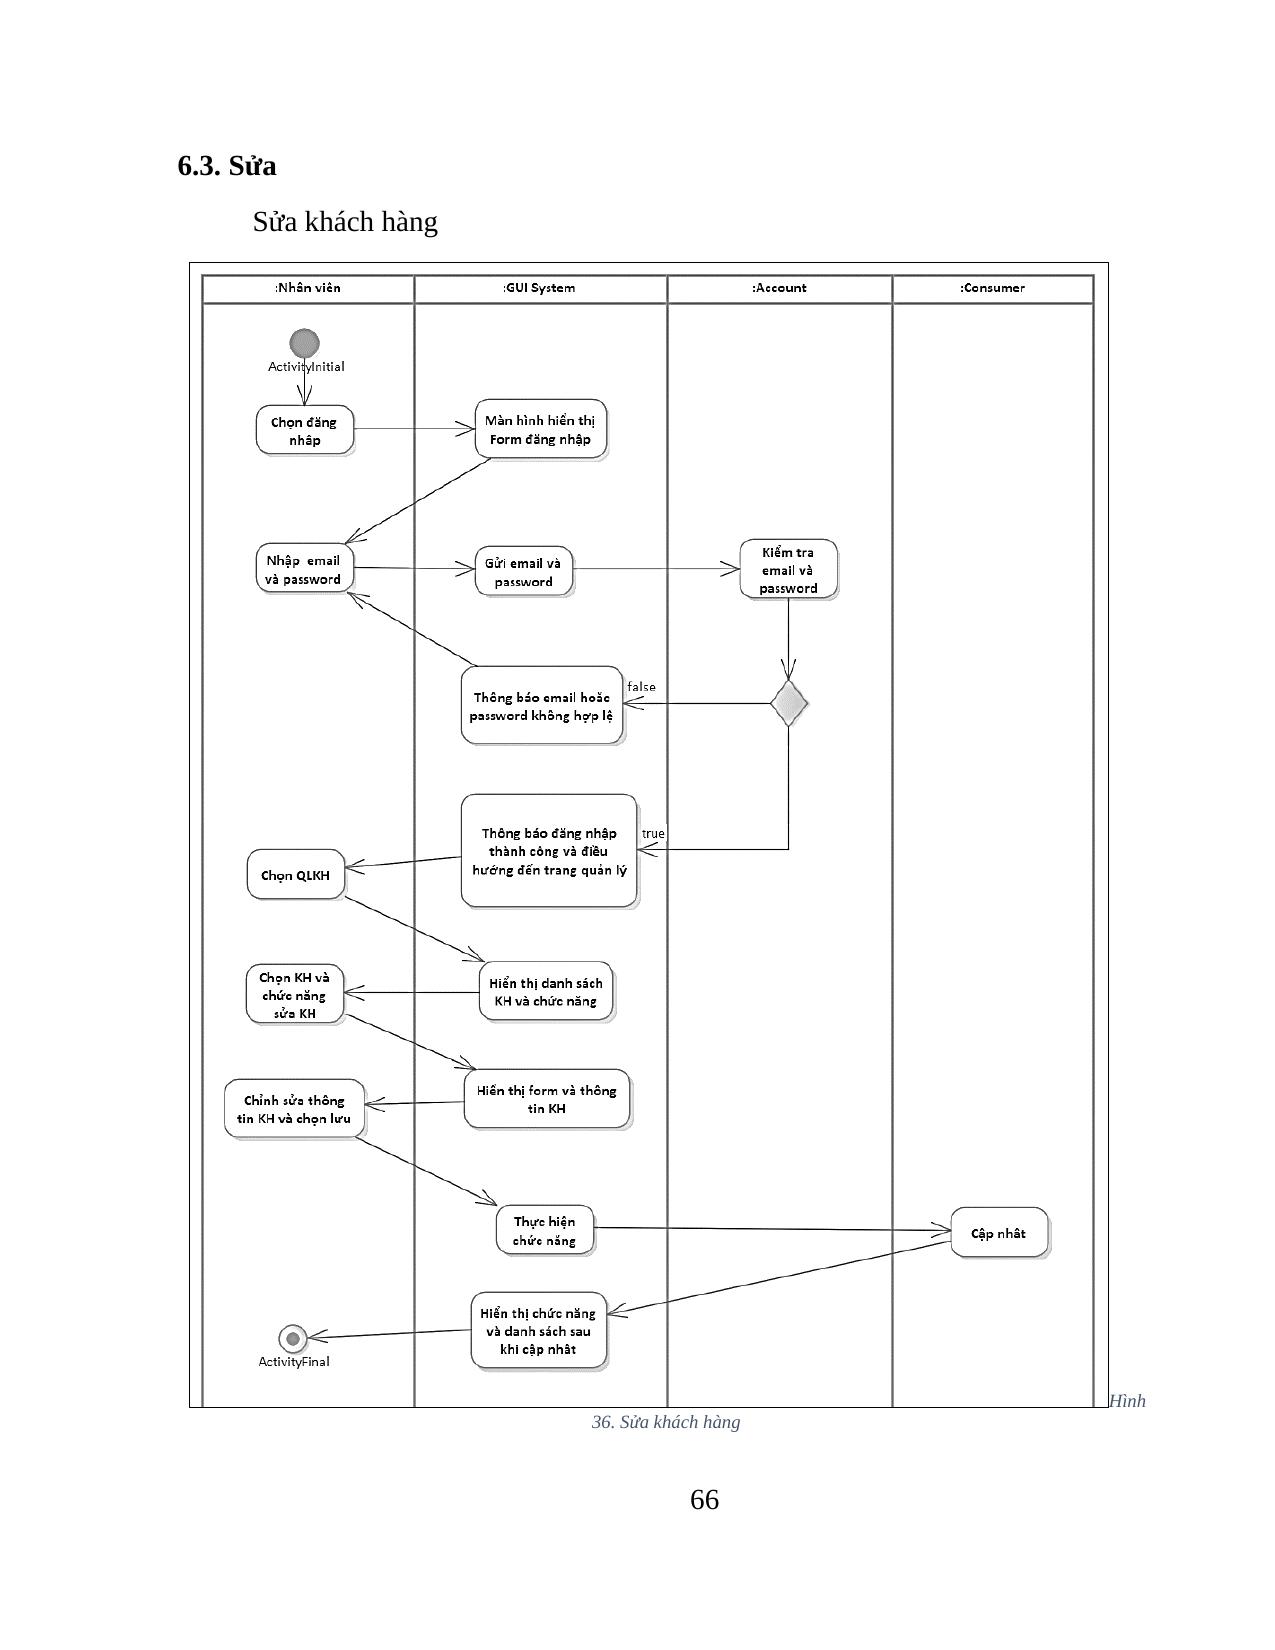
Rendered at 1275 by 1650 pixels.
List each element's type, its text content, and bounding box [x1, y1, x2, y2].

picture [190, 263, 1108, 1407]
text Sửa [177, 148, 1157, 181]
text Sửa khách hàng [177, 204, 1157, 237]
